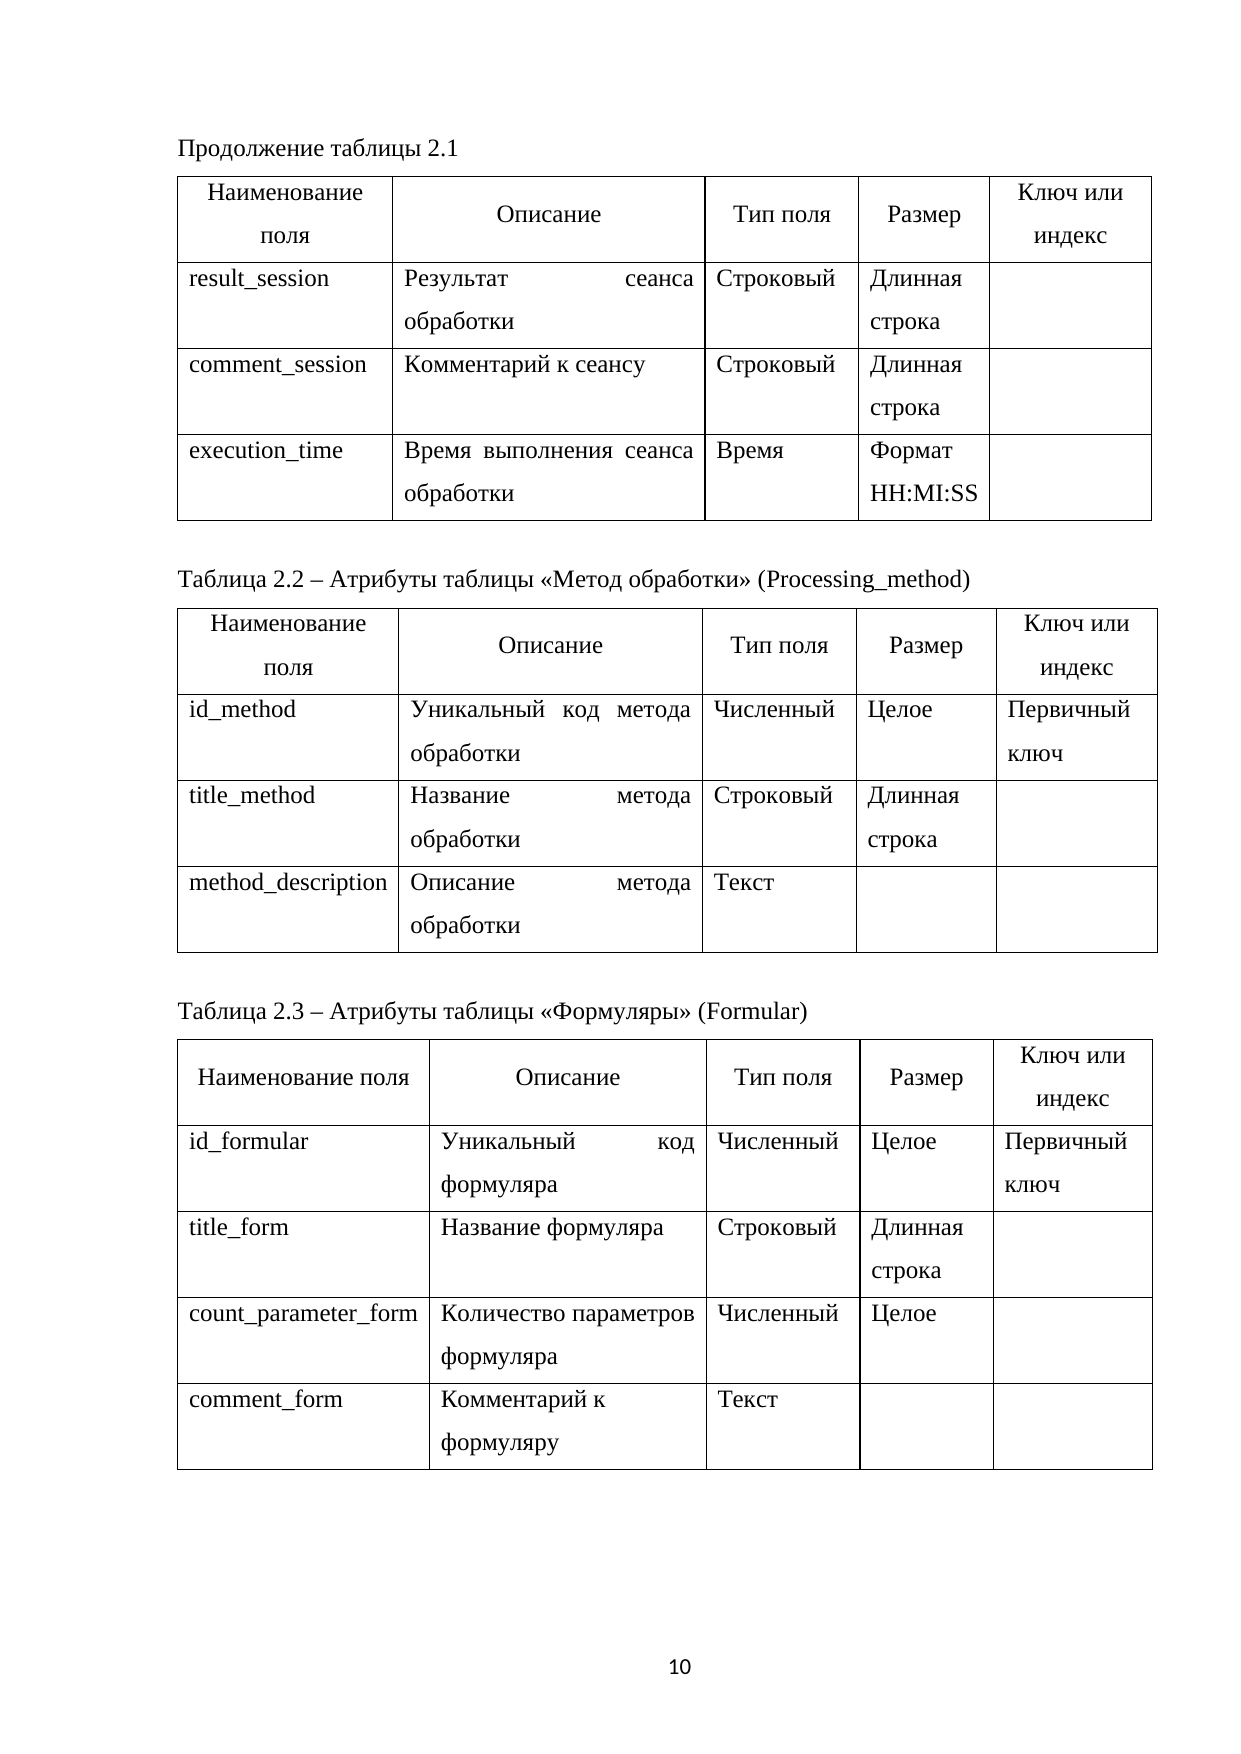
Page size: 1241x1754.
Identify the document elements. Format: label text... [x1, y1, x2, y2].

table_header Тип поля [706, 177, 858, 262]
table_cell comment_form [178, 1384, 429, 1469]
table_header Размер [857, 609, 996, 693]
table_header Описание [430, 1040, 706, 1125]
text Таблица 2.3 – Атрибуты таблицы «Формуляры» (Formular) [177, 996, 1152, 1024]
table_cell [857, 867, 996, 952]
table_cell Длинная строка [859, 349, 989, 434]
table_cell Название метода обработки [399, 781, 702, 866]
table_cell Численный [707, 1126, 859, 1211]
table_cell Целое [857, 695, 996, 779]
table_cell Комментарий к формуляру [430, 1384, 706, 1469]
table_cell id_formular [178, 1126, 429, 1211]
table_cell execution_time [178, 435, 392, 520]
text Таблица 2.2 – Атрибуты таблицы «Метод обработки» (Processing_method) [177, 564, 1152, 593]
table_cell Целое [861, 1298, 993, 1383]
table_cell [990, 349, 1151, 434]
table_header Тип поля [703, 609, 856, 693]
table_cell [990, 435, 1151, 520]
table_cell [994, 1384, 1152, 1469]
table_cell count_parameter_form [178, 1298, 429, 1383]
table_cell [990, 263, 1151, 348]
table_cell id_method [178, 695, 398, 779]
table_cell Строковый [707, 1212, 859, 1297]
table_cell [997, 867, 1157, 952]
table_cell Длинная строка [859, 263, 989, 348]
table_header Наименование поля [178, 177, 392, 262]
table_cell comment_session [178, 349, 392, 434]
table_cell Текст [707, 1384, 859, 1469]
table_cell Уникальный код формуляра [430, 1126, 706, 1211]
table_header Ключ или индекс [994, 1040, 1152, 1125]
table_cell [997, 781, 1157, 866]
table_cell Строковый [706, 263, 858, 348]
table_cell Формат HH:MI:SS [859, 435, 989, 520]
table_cell Длинная строка [861, 1212, 993, 1297]
table_header Размер [859, 177, 989, 262]
table_cell [861, 1384, 993, 1469]
table_cell Целое [861, 1126, 993, 1211]
table_header Ключ или индекс [990, 177, 1151, 262]
table_header Ключ или индекс [997, 609, 1157, 693]
table_cell Строковый [706, 349, 858, 434]
table_cell method_description [178, 867, 398, 952]
table_header Размер [861, 1040, 993, 1125]
table_cell Строковый [703, 781, 856, 866]
table_cell Комментарий к сеансу [393, 349, 704, 434]
table_cell Название формуляра [430, 1212, 706, 1297]
table_header Тип поля [707, 1040, 859, 1125]
table_cell Численный [703, 695, 856, 779]
table_cell Количество параметров формуляра [430, 1298, 706, 1383]
table_cell Первичный ключ [994, 1126, 1152, 1211]
table_cell Текст [703, 867, 856, 952]
table_cell [994, 1212, 1152, 1297]
table_cell Первичный ключ [997, 695, 1157, 779]
table_cell result_session [178, 263, 392, 348]
table_header Описание [399, 609, 702, 693]
table_cell Численный [707, 1298, 859, 1383]
table_header Наименование поля [178, 1040, 429, 1125]
text Продолжение таблицы 2.1 [177, 133, 1152, 162]
table_cell [994, 1298, 1152, 1383]
table_cell Время [706, 435, 858, 520]
table_cell Время выполнения сеанса обработки [393, 435, 704, 520]
table_cell Длинная строка [857, 781, 996, 866]
table_cell Результат сеанса обработки [393, 263, 704, 348]
table_cell title_form [178, 1212, 429, 1297]
table_cell title_method [178, 781, 398, 866]
table_cell Описание метода обработки [399, 867, 702, 952]
table_header Описание [393, 177, 704, 262]
table_cell Уникальный код метода обработки [399, 695, 702, 779]
table_header Наименование поля [178, 609, 398, 693]
